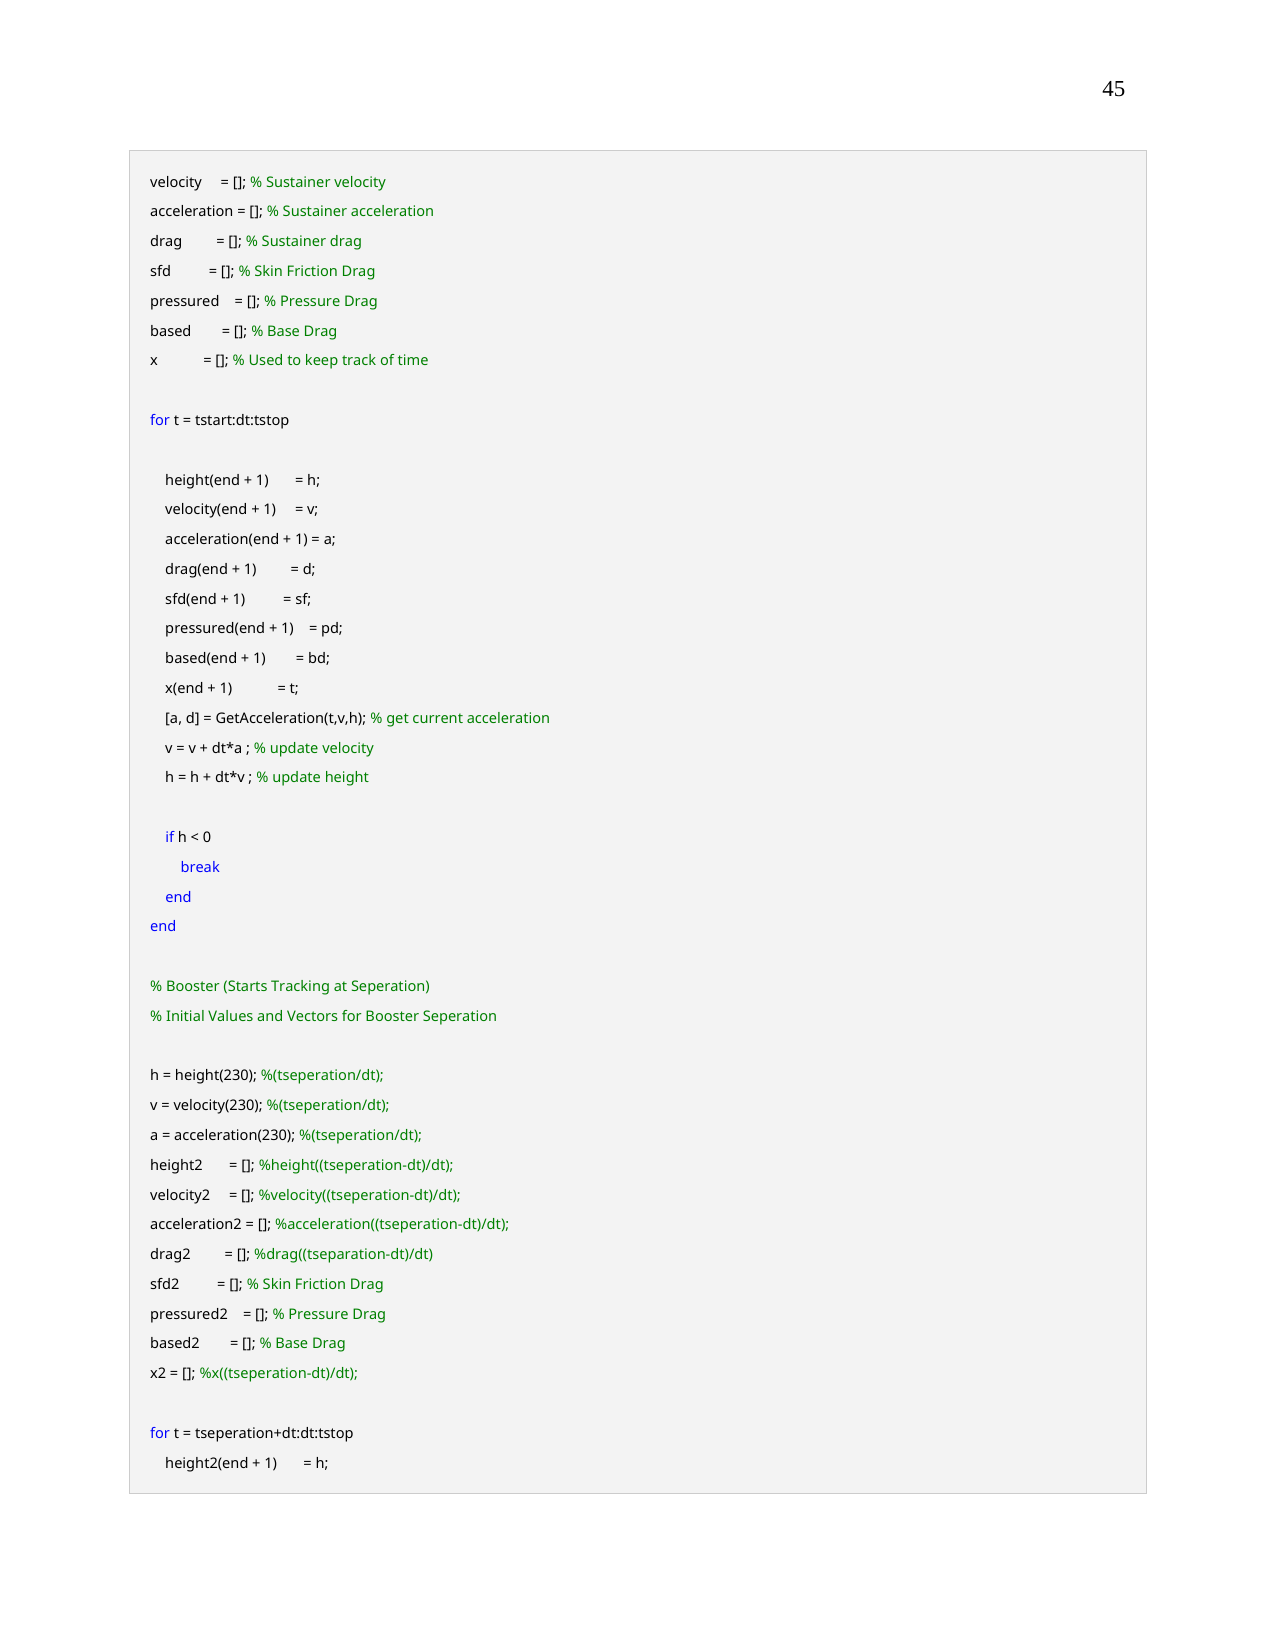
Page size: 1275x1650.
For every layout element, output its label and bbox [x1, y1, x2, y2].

text [130, 151, 1146, 1493]
